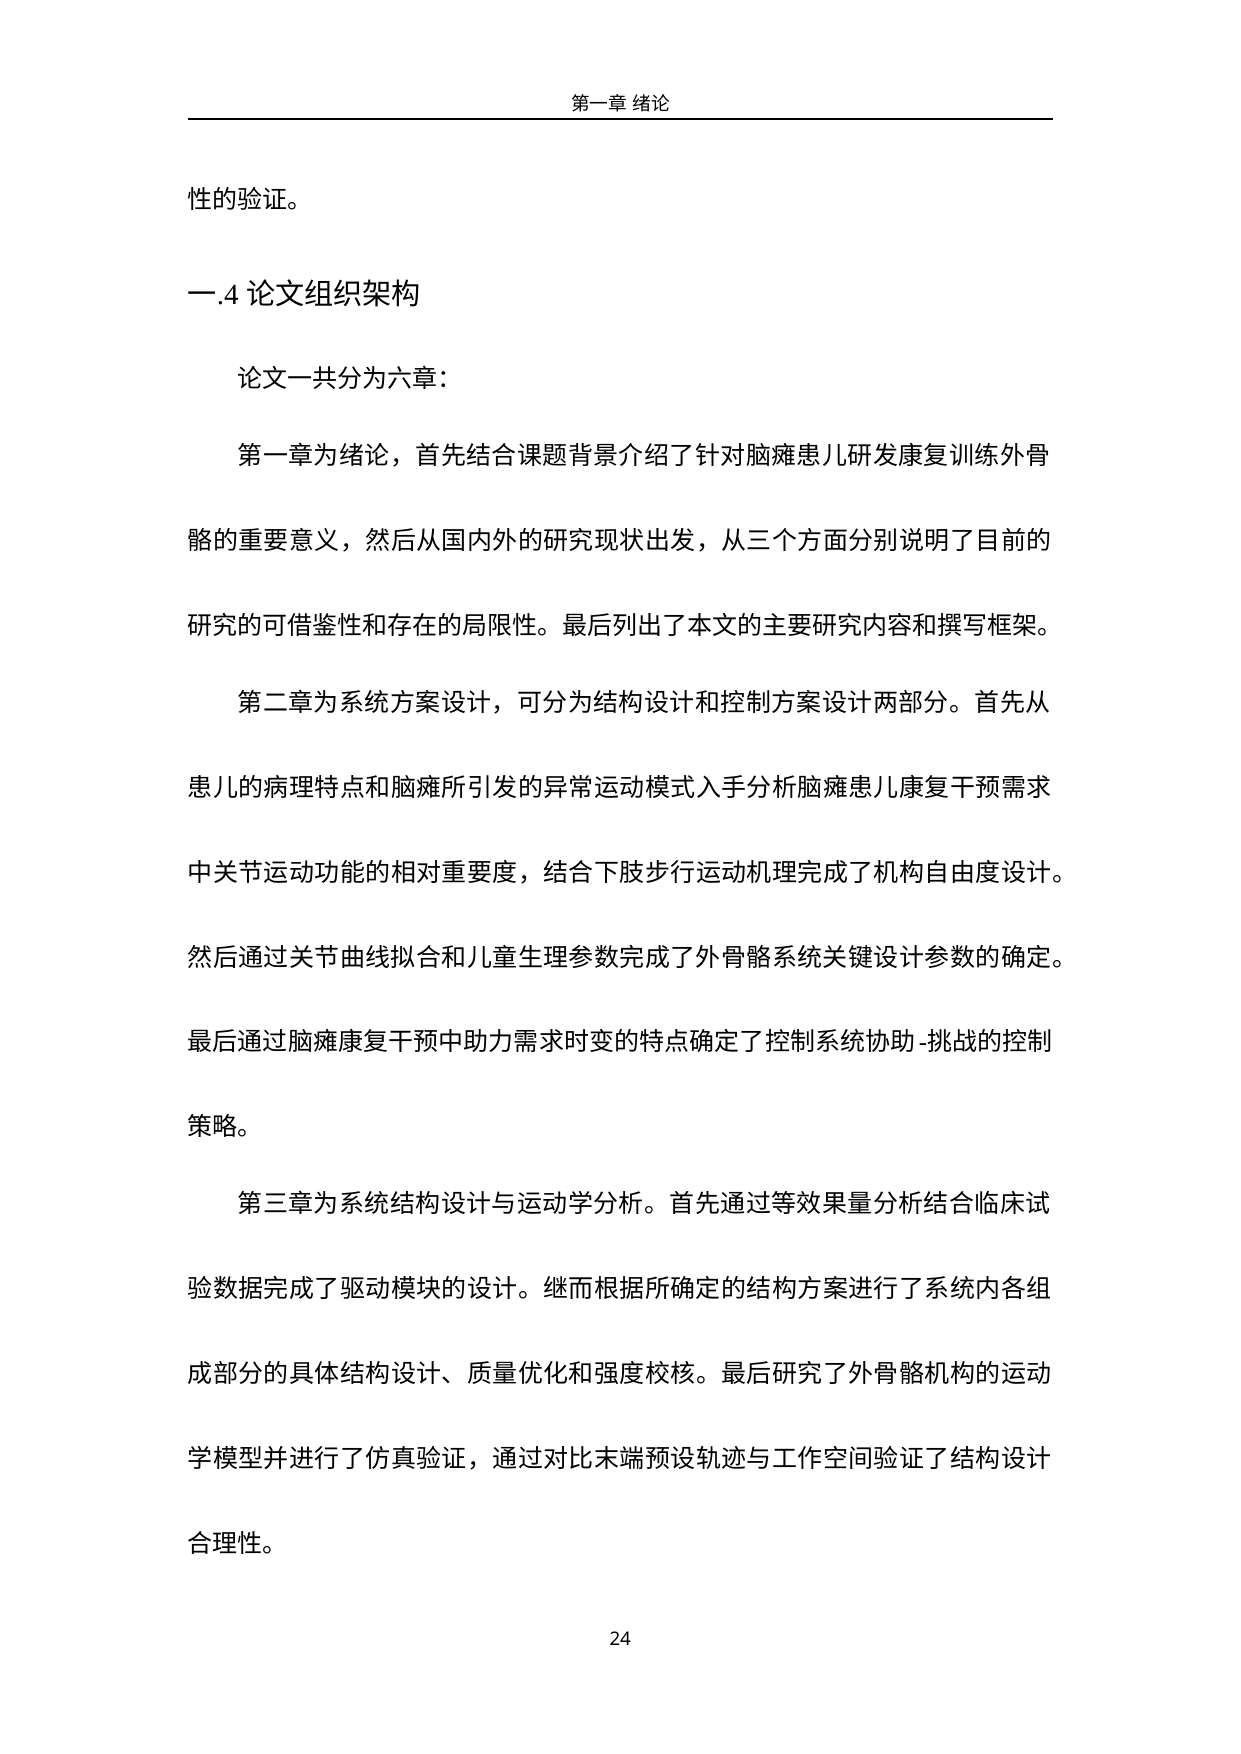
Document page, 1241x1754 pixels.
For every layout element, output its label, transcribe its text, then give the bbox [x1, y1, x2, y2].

text 第二章为系统方案设计，可分为结构设计和控制方案设计两部分。首先从患儿的病理特点和脑瘫所引发的异常运动模式入手分析脑瘫患儿康复干预需求中关节运动功能的相对重要度，结合下肢步行运动机理完成了机构自由度设计。然后通过关节曲线拟合和儿童生理参数完成了外骨骼系统关键设计参数的确定。最后通过脑瘫康复干预中助力需求时变的特点确定了控制系统协助-挑战的控制策略。 [187, 666, 1053, 1159]
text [187, 164, 1053, 232]
text 第三章为系统结构设计与运动学分析。首先通过等效果量分析结合临床试验数据完成了驱动模块的设计。继而根据所确定的结构方案进行了系统内各组成部分的具体结构设计、质量优化和强度校核。最后研究了外骨骼机构的运动学模型并进行了仿真验证，通过对比末端预设轨迹与工作空间验证了结构设计合理性。 [187, 1168, 1053, 1575]
text 论文一共分为六章： [187, 343, 1053, 411]
text 第一章为绪论，首先结合课题背景介绍了针对脑瘫患儿研发康复训练外骨骼的重要意义，然后从国内外的研究现状出发，从三个方面分别说明了目前的研究的可借鉴性和存在的局限性。最后列出了本文的主要研究内容和撰写框架。 [187, 420, 1053, 657]
text 论文组织架构 [187, 258, 1053, 326]
